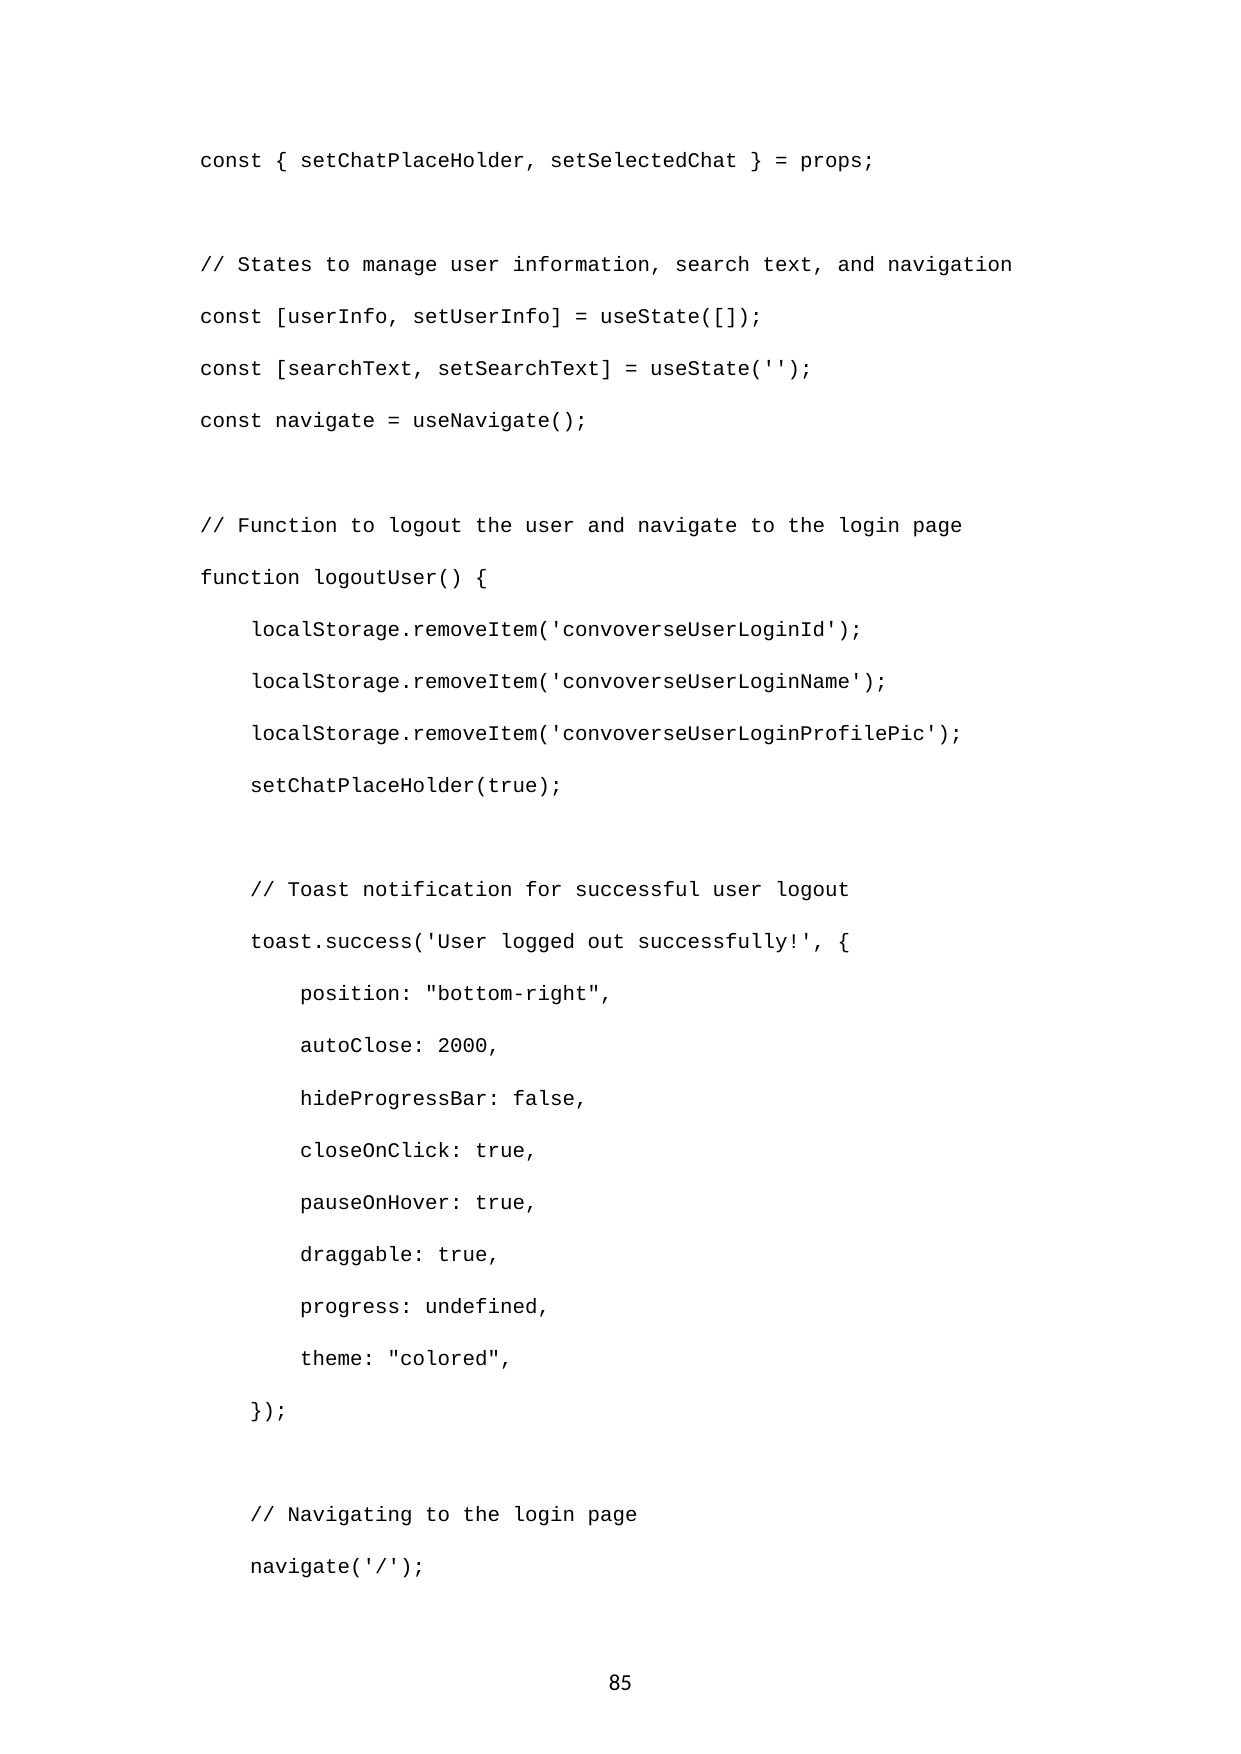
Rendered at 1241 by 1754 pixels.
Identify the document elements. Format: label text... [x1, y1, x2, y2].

text // States to manage user information, search text, and navigation [150, 254, 1090, 278]
text const [userInfo, setUserInfo] = useState([]); [150, 306, 1090, 330]
text localStorage.removeItem('convoverseUserLoginName'); [150, 671, 1090, 694]
text // Navigating to the login page [150, 1504, 1090, 1528]
text autoClose: 2000, [150, 1035, 1090, 1059]
text const { setChatPlaceHolder, setSelectedChat } = props; [150, 150, 1090, 174]
text navigate('/'); [150, 1556, 1090, 1580]
text theme: "colored", [150, 1348, 1090, 1372]
text position: "bottom-right", [150, 983, 1090, 1007]
text draggable: true, [150, 1244, 1090, 1267]
text function logoutUser() { [150, 567, 1090, 590]
text hideProgressBar: false, [150, 1087, 1090, 1111]
text toast.success('User logged out successfully!', { [150, 931, 1090, 955]
text // Function to logout the user and navigate to the login page [150, 514, 1090, 538]
text }); [150, 1400, 1090, 1424]
text pauseOnHover: true, [150, 1192, 1090, 1215]
text const navigate = useNavigate(); [150, 410, 1090, 434]
text const [searchText, setSearchText] = useState(''); [150, 358, 1090, 382]
text progress: undefined, [150, 1296, 1090, 1319]
text closeOnClick: true, [150, 1139, 1090, 1163]
text localStorage.removeItem('convoverseUserLoginId'); [150, 619, 1090, 642]
text // Toast notification for successful user logout [150, 879, 1090, 903]
text setChatPlaceHolder(true); [150, 775, 1090, 799]
text localStorage.removeItem('convoverseUserLoginProfilePic'); [150, 723, 1090, 747]
